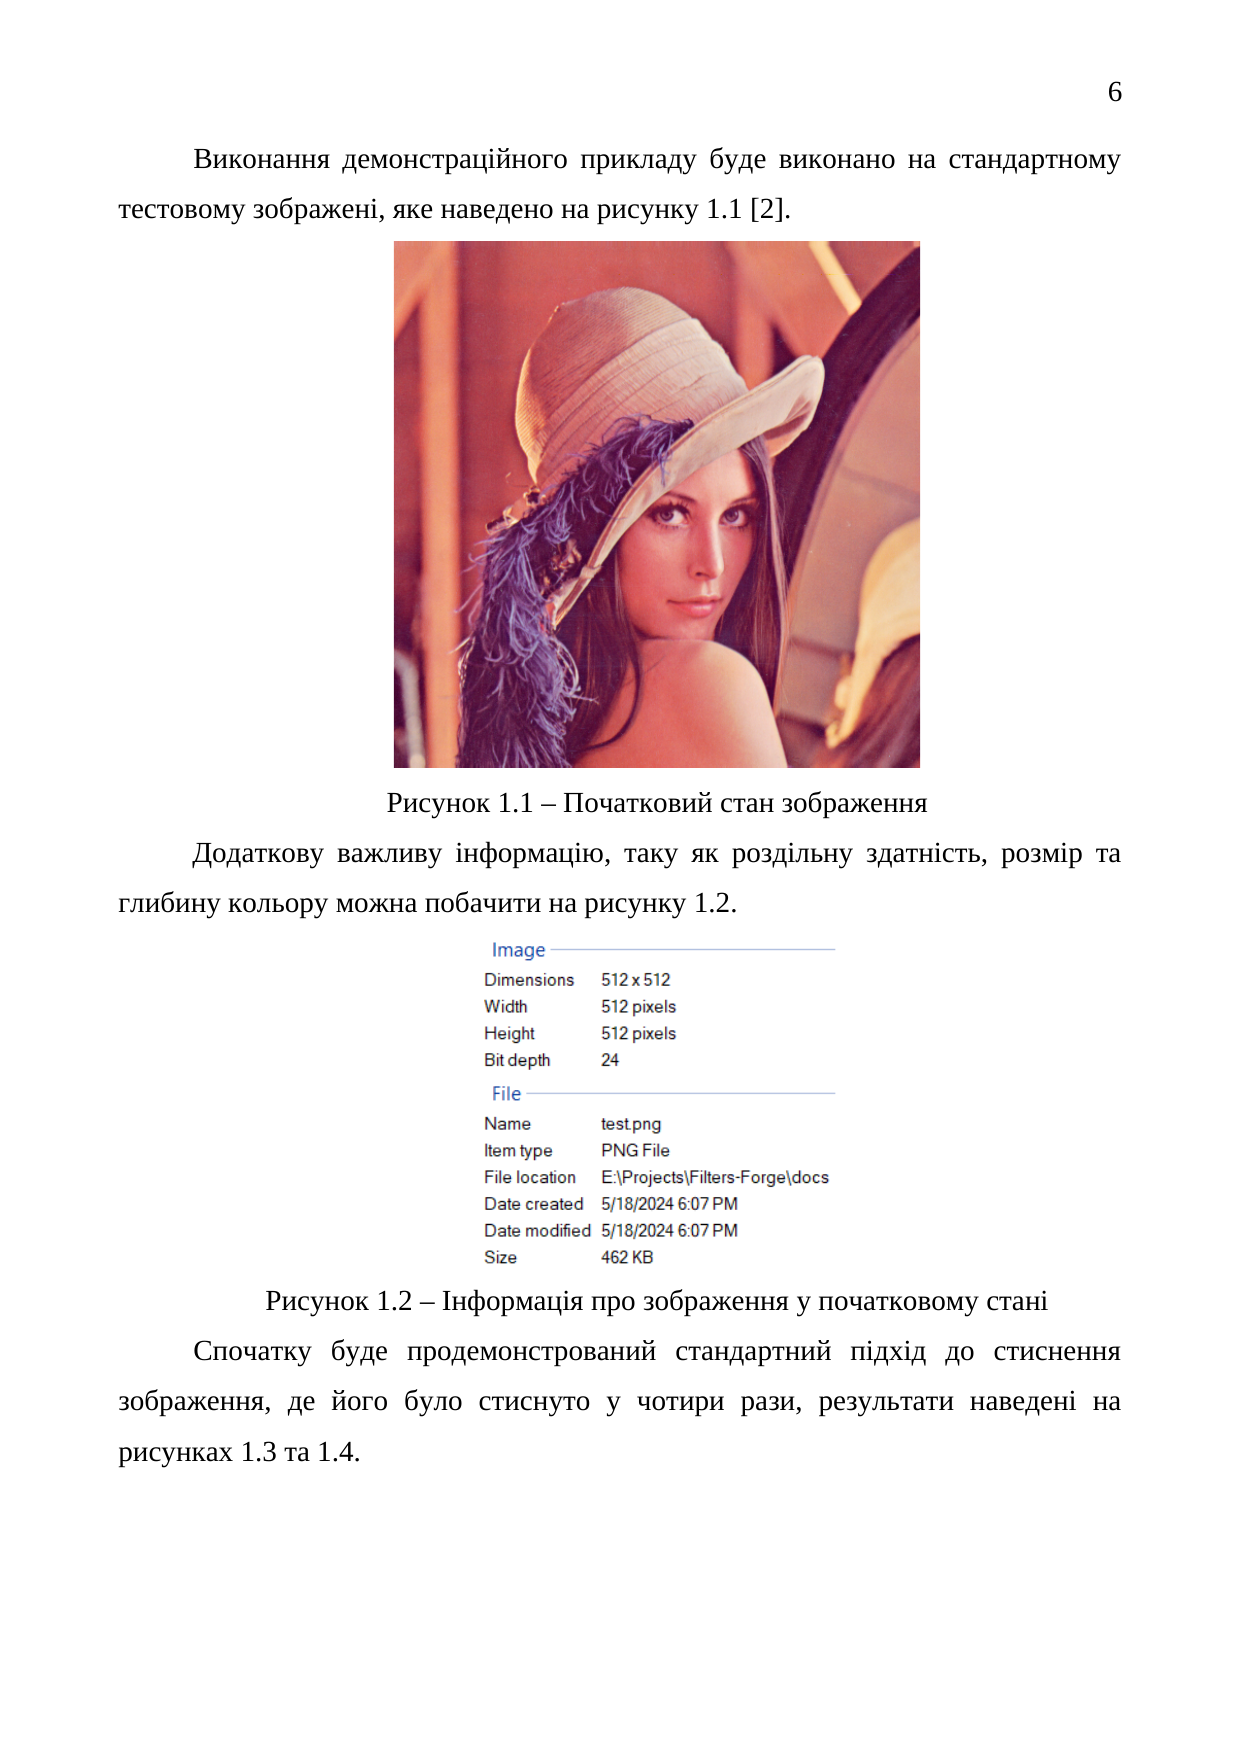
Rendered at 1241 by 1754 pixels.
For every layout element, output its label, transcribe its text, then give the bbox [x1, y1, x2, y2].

text Рисунок 1.2 – Інформація про зображення у початковому стані [118, 1283, 1122, 1316]
picture [478, 935, 836, 1266]
text Рисунок 1.1 – Початковий стан зображення [118, 785, 1122, 818]
text Додаткову важливу інформацію, таку як роздільну здатність, розмір та глибину кольору можна побачити на рисунку 1.2. [118, 835, 1122, 919]
text Виконання демонстраційного прикладу буде виконано на стандартному тестовому зображені, яке наведено на рисунку 1.1 [2]. [118, 141, 1122, 225]
picture [393, 241, 921, 768]
text Спочатку буде продемонстрований стандартний підхід до стиснення зображення, де його було стиснуто у чотири рази, результати наведені на рисунках 1.3 та 1.4. [118, 1333, 1122, 1467]
